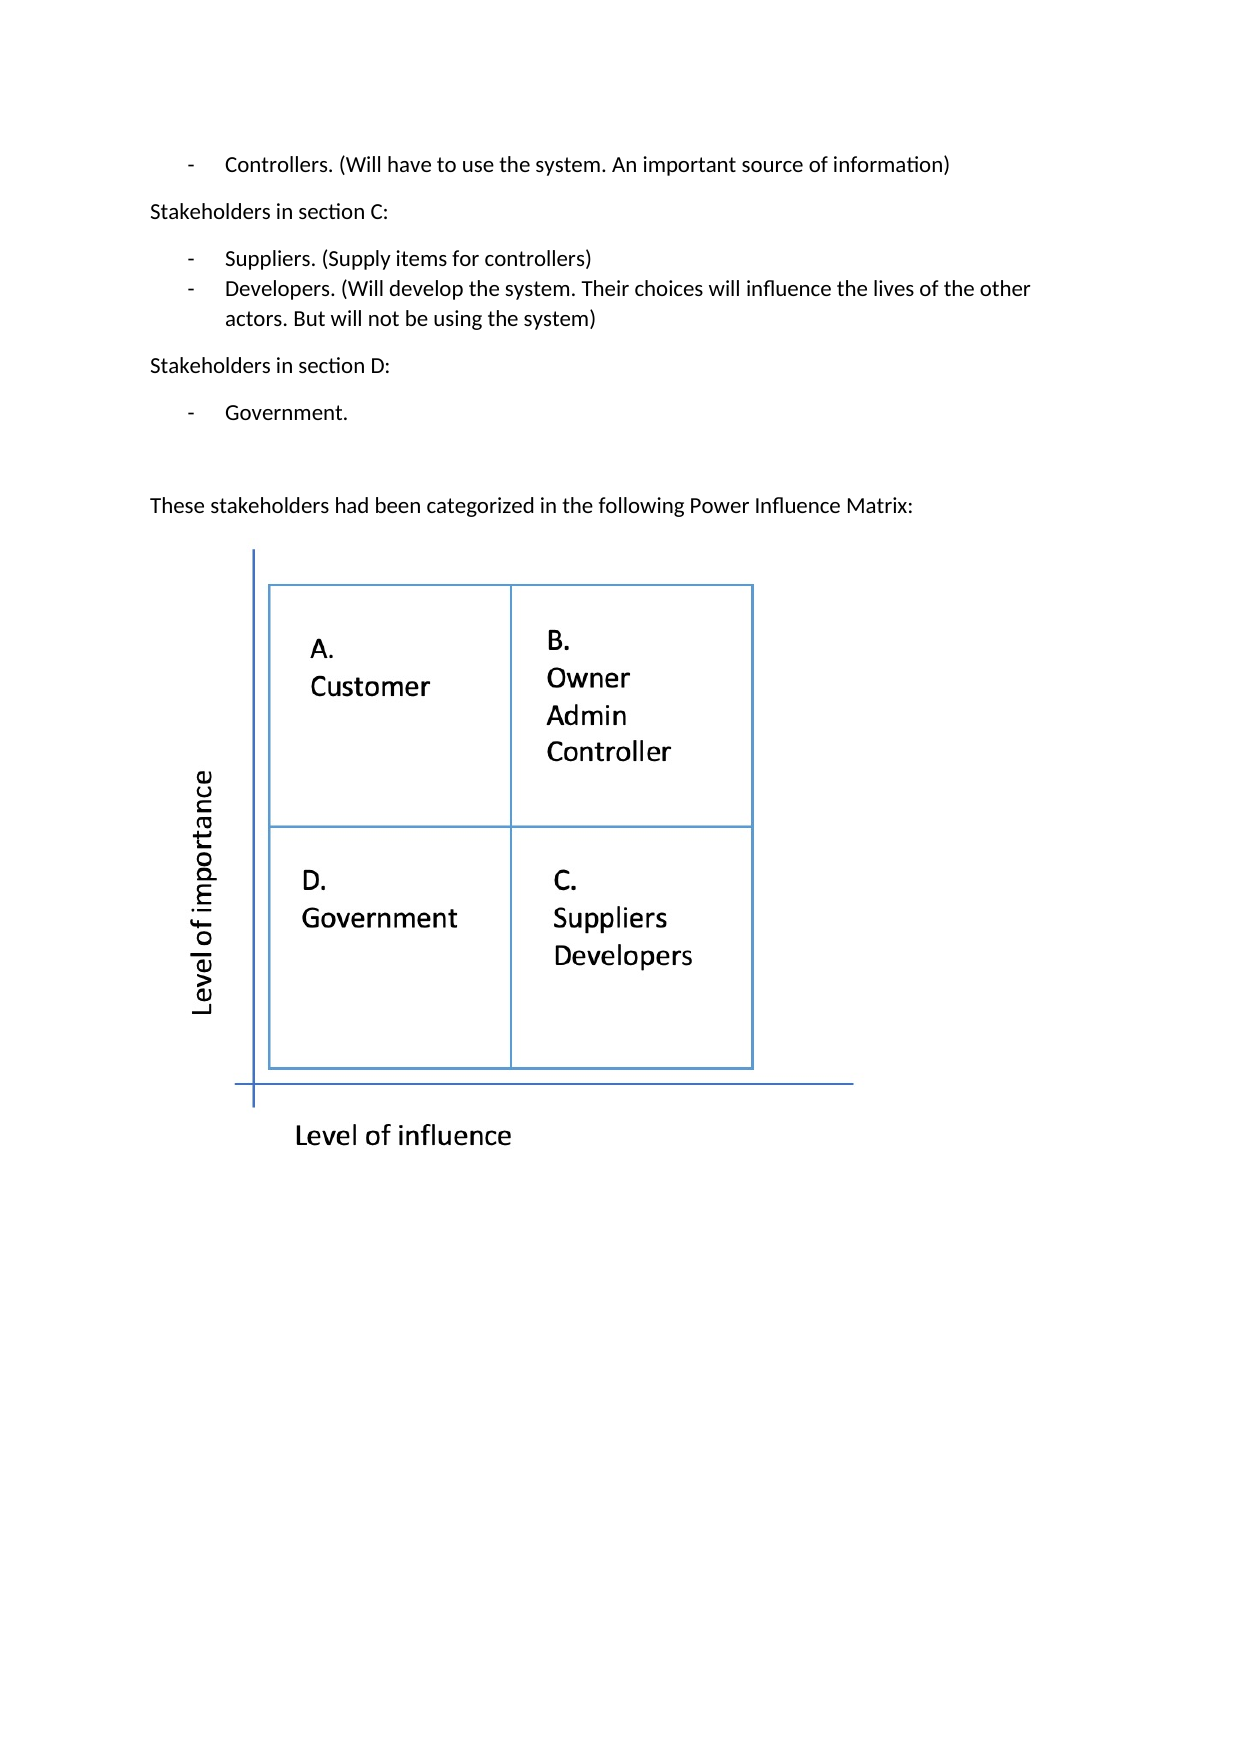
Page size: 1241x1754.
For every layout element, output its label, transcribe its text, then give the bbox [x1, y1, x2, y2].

list Government. [187, 398, 1090, 426]
text Stakeholders in section D: [150, 351, 1090, 379]
text These stakeholders had been categorized in the following Power Influence Matrix: [150, 492, 1090, 520]
list Developers. (Will develop the system. Their choices will influence the lives of the other actors. But will not be using the system) [187, 274, 1090, 332]
list Controllers. (Will have to use the system. An important source of information) [187, 150, 1090, 178]
list Suppliers. (Supply items for controllers) [187, 244, 1090, 272]
picture [150, 538, 901, 1198]
text Stakeholders in section C: [150, 197, 1090, 225]
